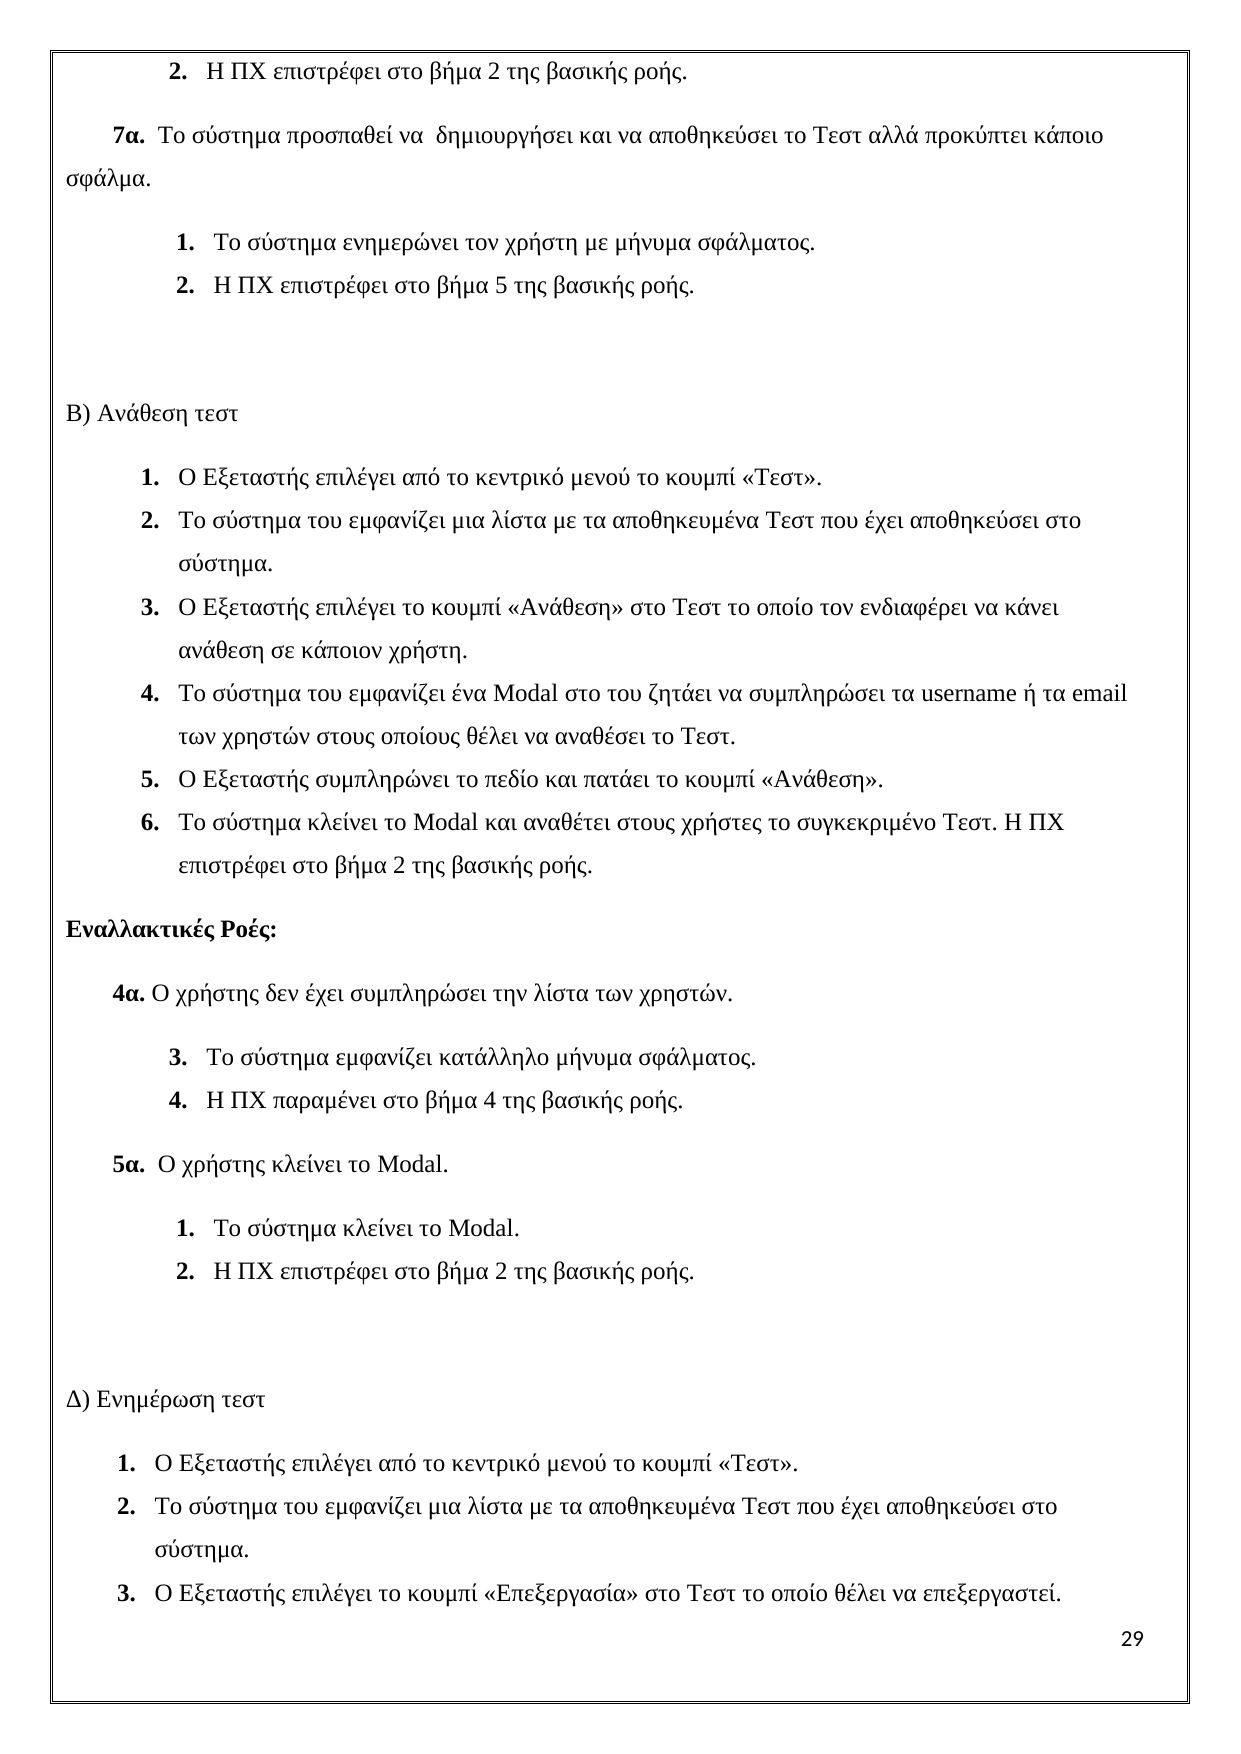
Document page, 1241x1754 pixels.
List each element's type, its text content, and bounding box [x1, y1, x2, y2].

list Η ΠΧ επιστρέφει στο βήμα 5 της βασικής ροής. [176, 270, 1144, 299]
list Η ΠΧ επιστρέφει στο βήμα 2 της βασικής ροής. [176, 1256, 1144, 1285]
text 4α. Ο χρήστης δεν έχει συμπληρώσει την λίστα των χρηστών. [66, 978, 1144, 1007]
text 5α. Ο χρήστης κλείνει το Modal. [66, 1149, 1144, 1178]
list Το σύστημα του εμφανίζει μια λίστα με τα αποθηκευμένα Τεστ που έχει αποθηκεύσει στο σύστημα. [117, 1491, 1144, 1563]
list Ο Εξεταστής συμπληρώνει το πεδίο και πατάει το κουμπί «Ανάθεση». [141, 764, 1144, 793]
text Εναλλακτικές Ροές: [66, 914, 1144, 943]
list Ο Εξεταστής επιλέγει το κουμπί «Επεξεργασία» στο Τεστ το οποίο θέλει να επεξεργαστεί. [117, 1578, 1144, 1606]
list Το σύστημα εμφανίζει κατάλληλο μήνυμα σφάλματος. [169, 1042, 1144, 1071]
list Το σύστημα του εμφανίζει ένα Modal στο του ζητάει να συμπληρώσει τα username ή τα email των χρηστών στους οποίους θέλει να αναθέσει το Τεστ. [141, 678, 1144, 750]
text Δ) Ενημέρωση τεστ [66, 1384, 1144, 1413]
list Το σύστημα του εμφανίζει μια λίστα με τα αποθηκευμένα Τεστ που έχει αποθηκεύσει στο σύστημα. [141, 505, 1144, 577]
list Ο Εξεταστής επιλέγει το κουμπί «Ανάθεση» στο Τεστ το οποίο τον ενδιαφέρει να κάνει ανάθεση σε κάποιον χρήστη. [141, 592, 1144, 663]
list Η ΠΧ επιστρέφει στο βήμα 2 της βασικής ροής. [169, 56, 1144, 85]
list Το σύστημα κλείνει το Modal. [176, 1213, 1144, 1242]
list Ο Εξεταστής επιλέγει από το κεντρικό μενού το κουμπί «Τεστ». [117, 1448, 1144, 1477]
list Το σύστημα ενημερώνει τον χρήστη με μήνυμα σφάλματος. [176, 227, 1144, 256]
list Ο Εξεταστής επιλέγει από το κεντρικό μενού το κουμπί «Τεστ». [141, 462, 1144, 491]
text 7α. Το σύστημα προσπαθεί να δημιουργήσει και να αποθηκεύσει το Τεστ αλλά προκύπτει κάποιο σφάλμα. [66, 120, 1144, 192]
list Η ΠΧ παραμένει στο βήμα 4 της βασικής ροής. [169, 1085, 1144, 1114]
text Β) Ανάθεση τεστ [66, 398, 1144, 427]
list Το σύστημα κλείνει το Modal και αναθέτει στους χρήστες το συγκεκριμένο Τεστ. Η ΠΧ επιστρέφει στο βήμα 2 της βασικής ροής. [141, 807, 1144, 879]
